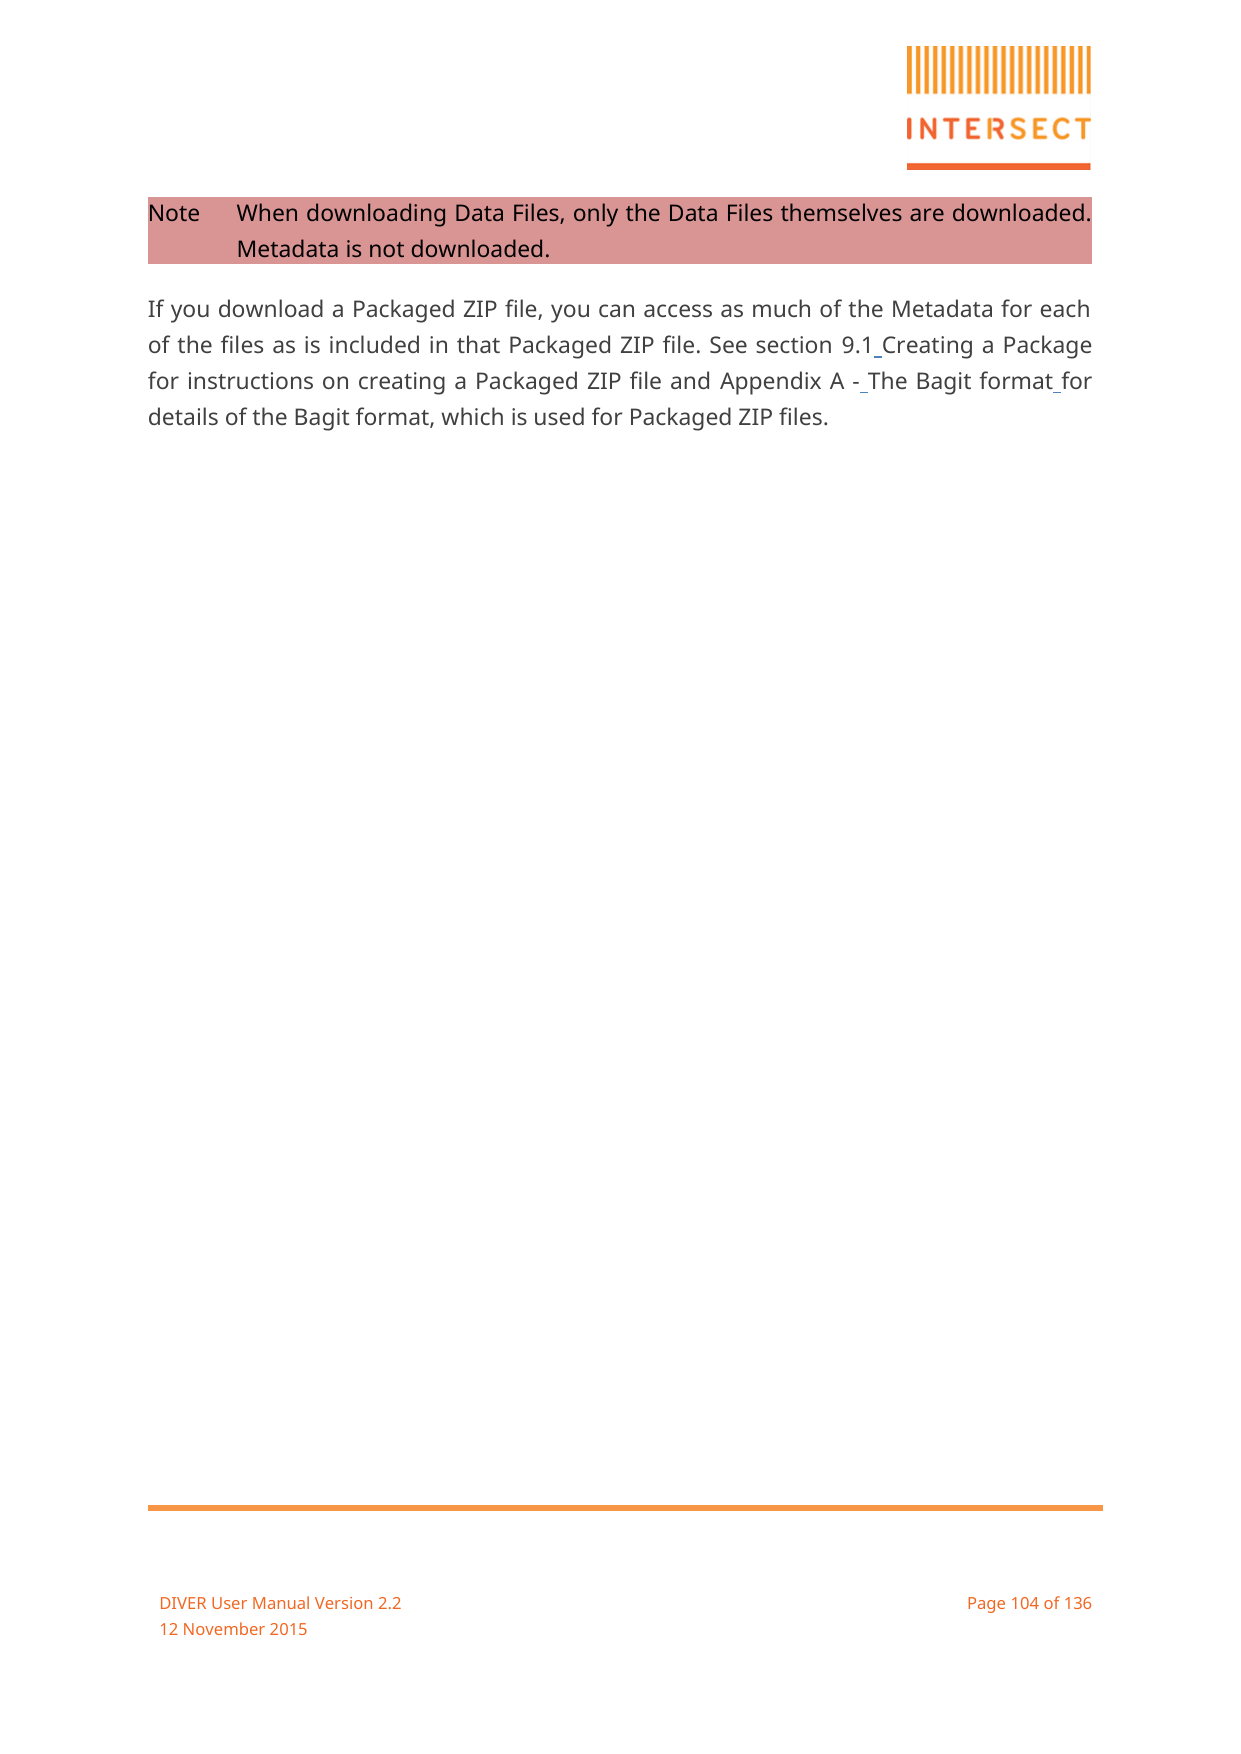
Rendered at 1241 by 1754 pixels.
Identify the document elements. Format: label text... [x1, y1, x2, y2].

text If you download a Packaged ZIP file, you can access as much of the Metadata for each of the files as is included in that Packaged ZIP file. See section 9.1 Creating a Package for instructions on creating a Packaged ZIP file and Appendix A - The Bagit format for details of the Bagit format, which is used for Packaged ZIP files. [148, 293, 1092, 432]
text Note When downloading Data Files, only the Data Files themselves are downloaded. Metadata is not downloaded. [148, 197, 1092, 264]
picture [905, 44, 1093, 172]
